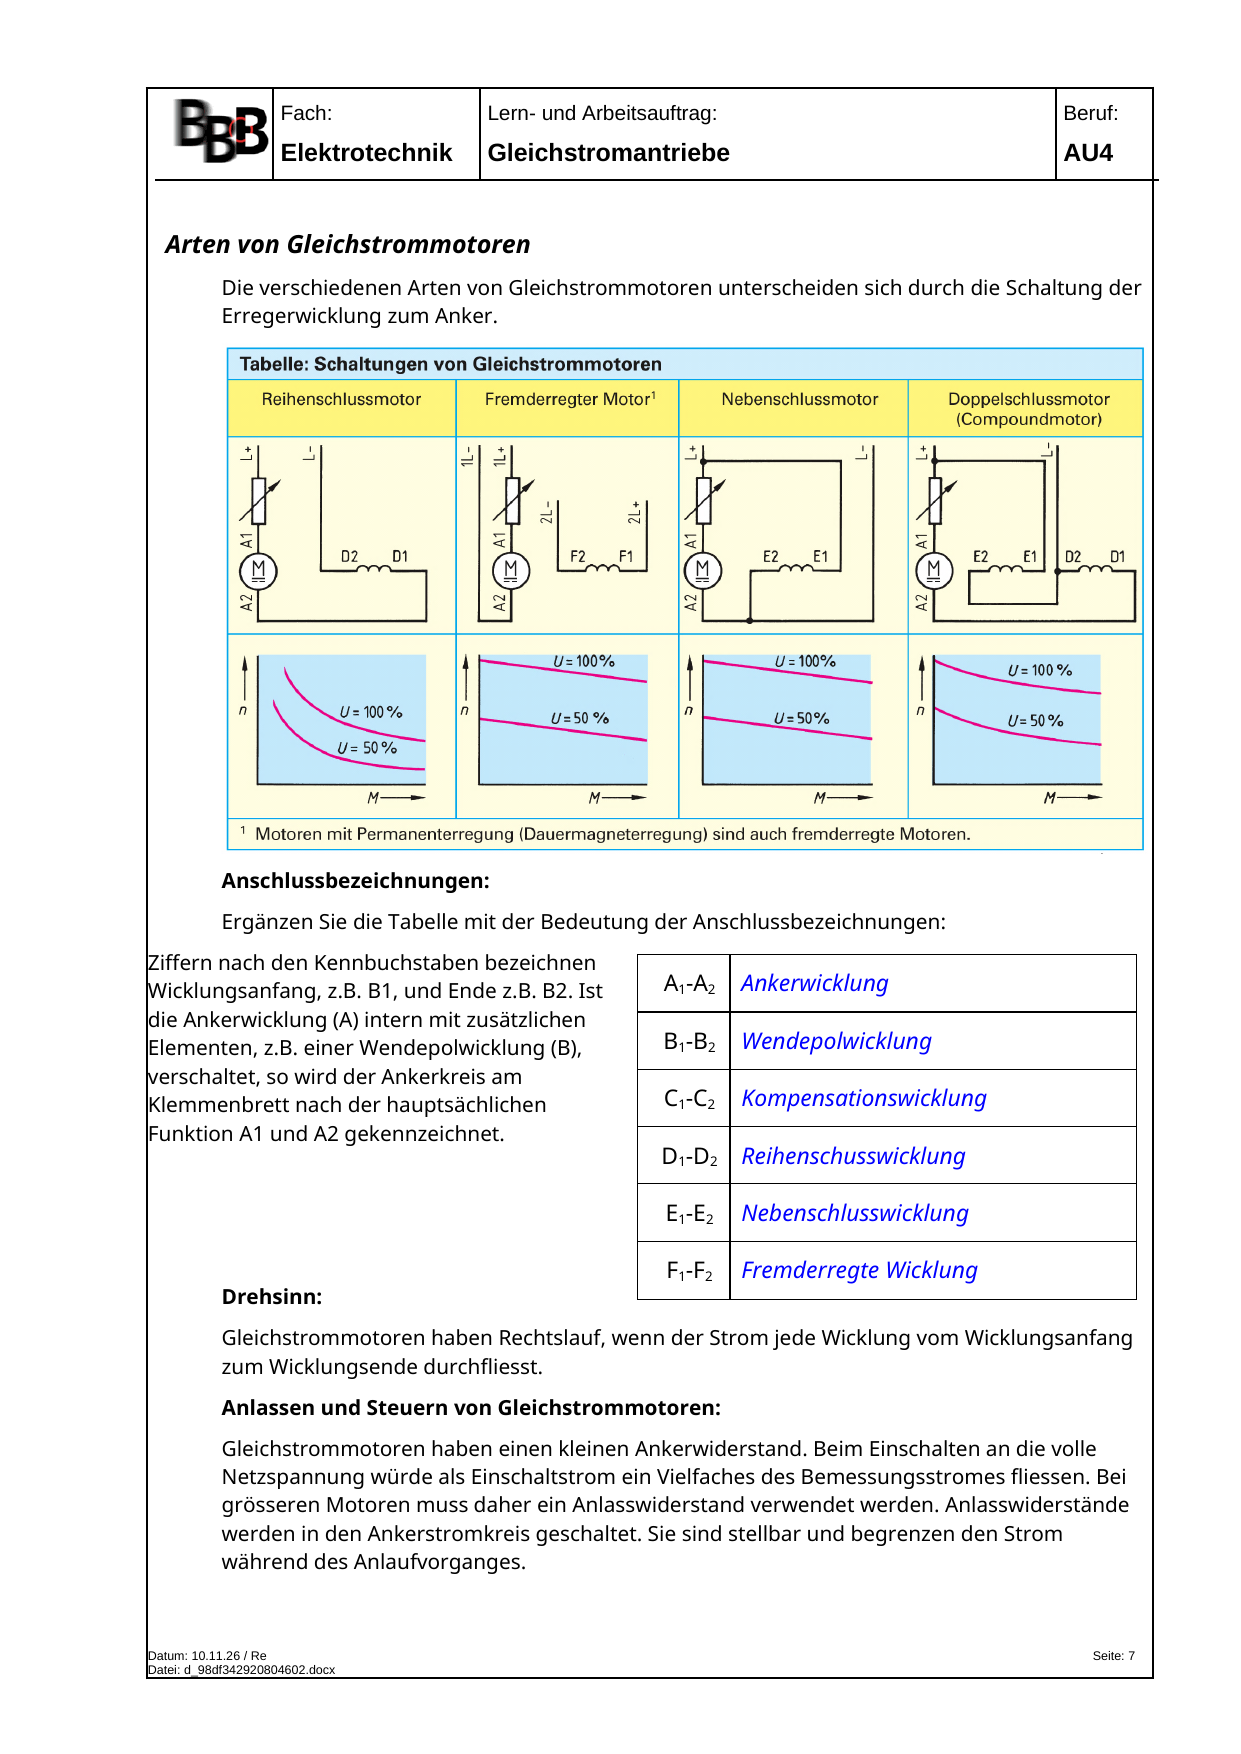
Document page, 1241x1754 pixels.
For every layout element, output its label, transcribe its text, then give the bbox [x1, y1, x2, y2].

picture [170, 95, 270, 165]
table_cell Kompensationswicklung [731, 1070, 1136, 1126]
text Ziffern nach den Kennbuchstaben bezeichnen Wicklungsanfang, z.B. B1, und Ende z.B. B2. Ist die Ankerwicklung (A) intern mit zusätzlichen Elementen, z.B. einer Wendepolwicklung (B), verschaltet, so wird der Ankerkreis am Klemmenbrett nach der hauptsächlichen Funktion A1 und A2 gekennzeichnet. [148, 948, 1152, 1147]
text Gleichstrommotoren haben einen kleinen Ankerwiderstand. Beim Einschalten an die volle Netzspannung würde als Einschaltstrom ein Vielfaches des Bemessungsstromes fliessen. Bei grösseren Motoren muss daher ein Anlasswiderstand verwendet werden. Anlasswiderstände werden in den Ankerstromkreis geschaltet. Sie sind stellbar und begrenzen den Strom während des Anlaufvorganges. [221, 1434, 1152, 1576]
table_cell F1-F2 [638, 1242, 729, 1298]
text Anschlussbezeichnungen: [221, 866, 1152, 895]
table_cell Fremderregte Wicklung [731, 1242, 1136, 1298]
table_cell Nebenschlusswicklung [731, 1184, 1136, 1241]
subtitle Arten von Gleichstrommotoren [165, 227, 1152, 261]
table_cell Reihenschusswicklung [731, 1127, 1136, 1183]
text Drehsinn: [221, 1282, 1152, 1311]
text Anlassen und Steuern von Gleichstrommotoren: [221, 1393, 1152, 1421]
text Gleichstrommotoren haben Rechtslauf, wenn der Strom jede Wicklung vom Wicklungsanfang zum Wicklungsende durchfliesst. [221, 1323, 1152, 1380]
table_header Ankerwicklung [731, 955, 1136, 1011]
text Die verschiedenen Arten von Gleichstrommotoren unterscheiden sich durch die Schaltung der Erregerwicklung zum Anker. [221, 273, 1152, 330]
table_cell D1-D2 [638, 1127, 729, 1183]
text Ergänzen Sie die Tabelle mit der Bedeutung der Anschlussbezeichnungen: [221, 907, 1152, 936]
table_cell Wendepolwicklung [731, 1013, 1136, 1069]
table_header A1-A2 [638, 955, 729, 1011]
table_cell C1-C2 [638, 1070, 729, 1126]
table_cell B1-B2 [638, 1013, 729, 1069]
picture [221, 342, 1148, 854]
table_cell E1-E2 [638, 1184, 729, 1241]
